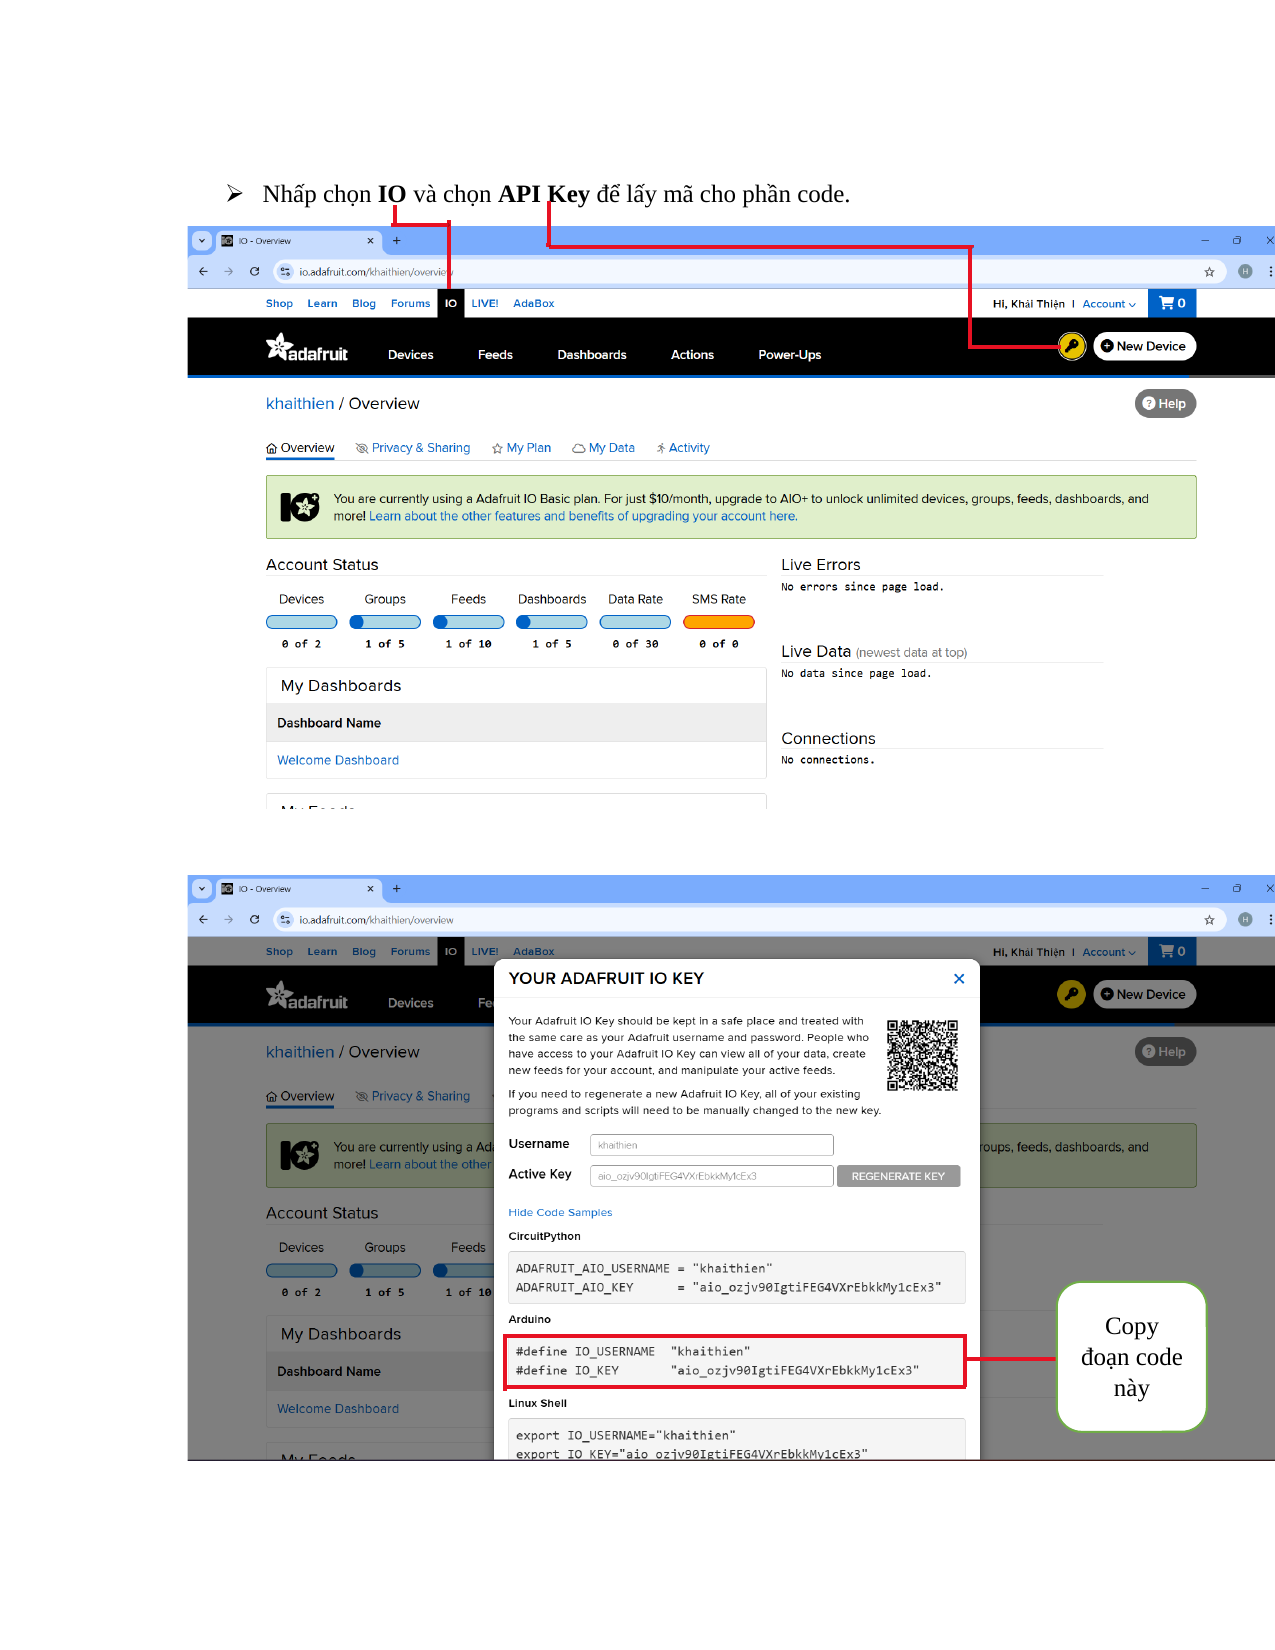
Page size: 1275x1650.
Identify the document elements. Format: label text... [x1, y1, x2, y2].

picture [187, 875, 1275, 1461]
picture [187, 201, 1275, 809]
list Nhấp chọn IO và chọn API Key để lấy mã cho phần code. [225, 179, 1125, 207]
